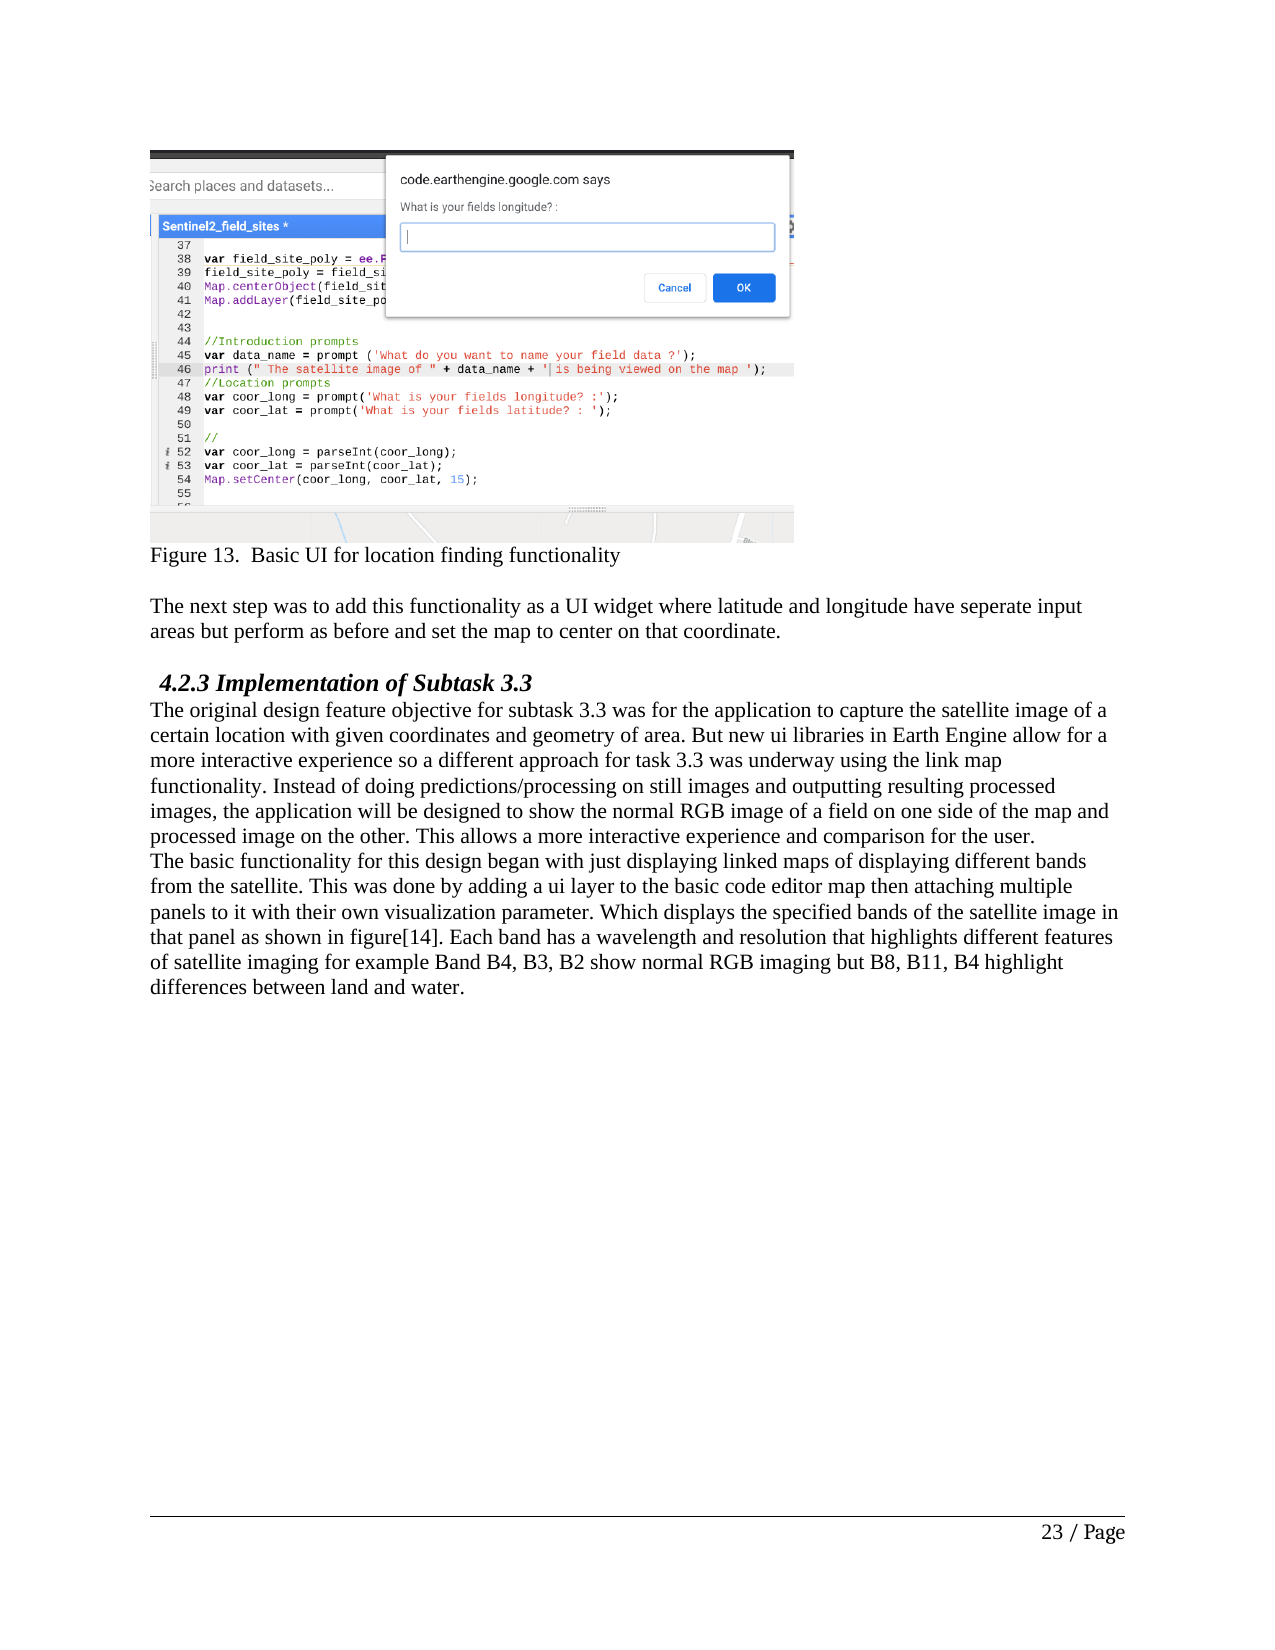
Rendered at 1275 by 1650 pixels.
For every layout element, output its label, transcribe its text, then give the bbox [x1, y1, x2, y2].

text The basic functionality for this design began with just displaying linked maps of displaying different bands from the satellite. This was done by adding a ui layer to the basic code editor map then attaching multiple panels to it with their own visualization parameter. Which displays the specified bands of the satellite image in that panel as shown in figure[14]. Each band has a wavelength and resolution that highlights different features of satellite imaging for example Band B4, B3, B2 show normal RGB imaging but B8, B11, B4 highlight differences between land and water. [150, 848, 1125, 999]
text The next step was to add this functionality as a UI widget where latitude and longitude have seperate input areas but perform as before and set the map to center on that coordinate. [150, 593, 1125, 643]
subtitle 4.2.3 Implementation of Subtask 3.3 [159, 668, 1125, 697]
text The original design feature objective for subtask 3.3 was for the application to capture the satellite image of a certain location with given coordinates and geometry of area. But new ui libraries in Earth Engine allow for a more interactive experience so a different approach for task 3.3 was underway using the link map functionality. Instead of doing predictions/processing on still images and outputting resulting processed images, the application will be designed to show the normal RGB image of a field on one side of the map and processed image on the other. This allows a more interactive experience and comparison for the user. [150, 697, 1125, 848]
text Figure 13. Basic UI for location finding functionality [150, 542, 1125, 567]
picture [150, 150, 794, 543]
